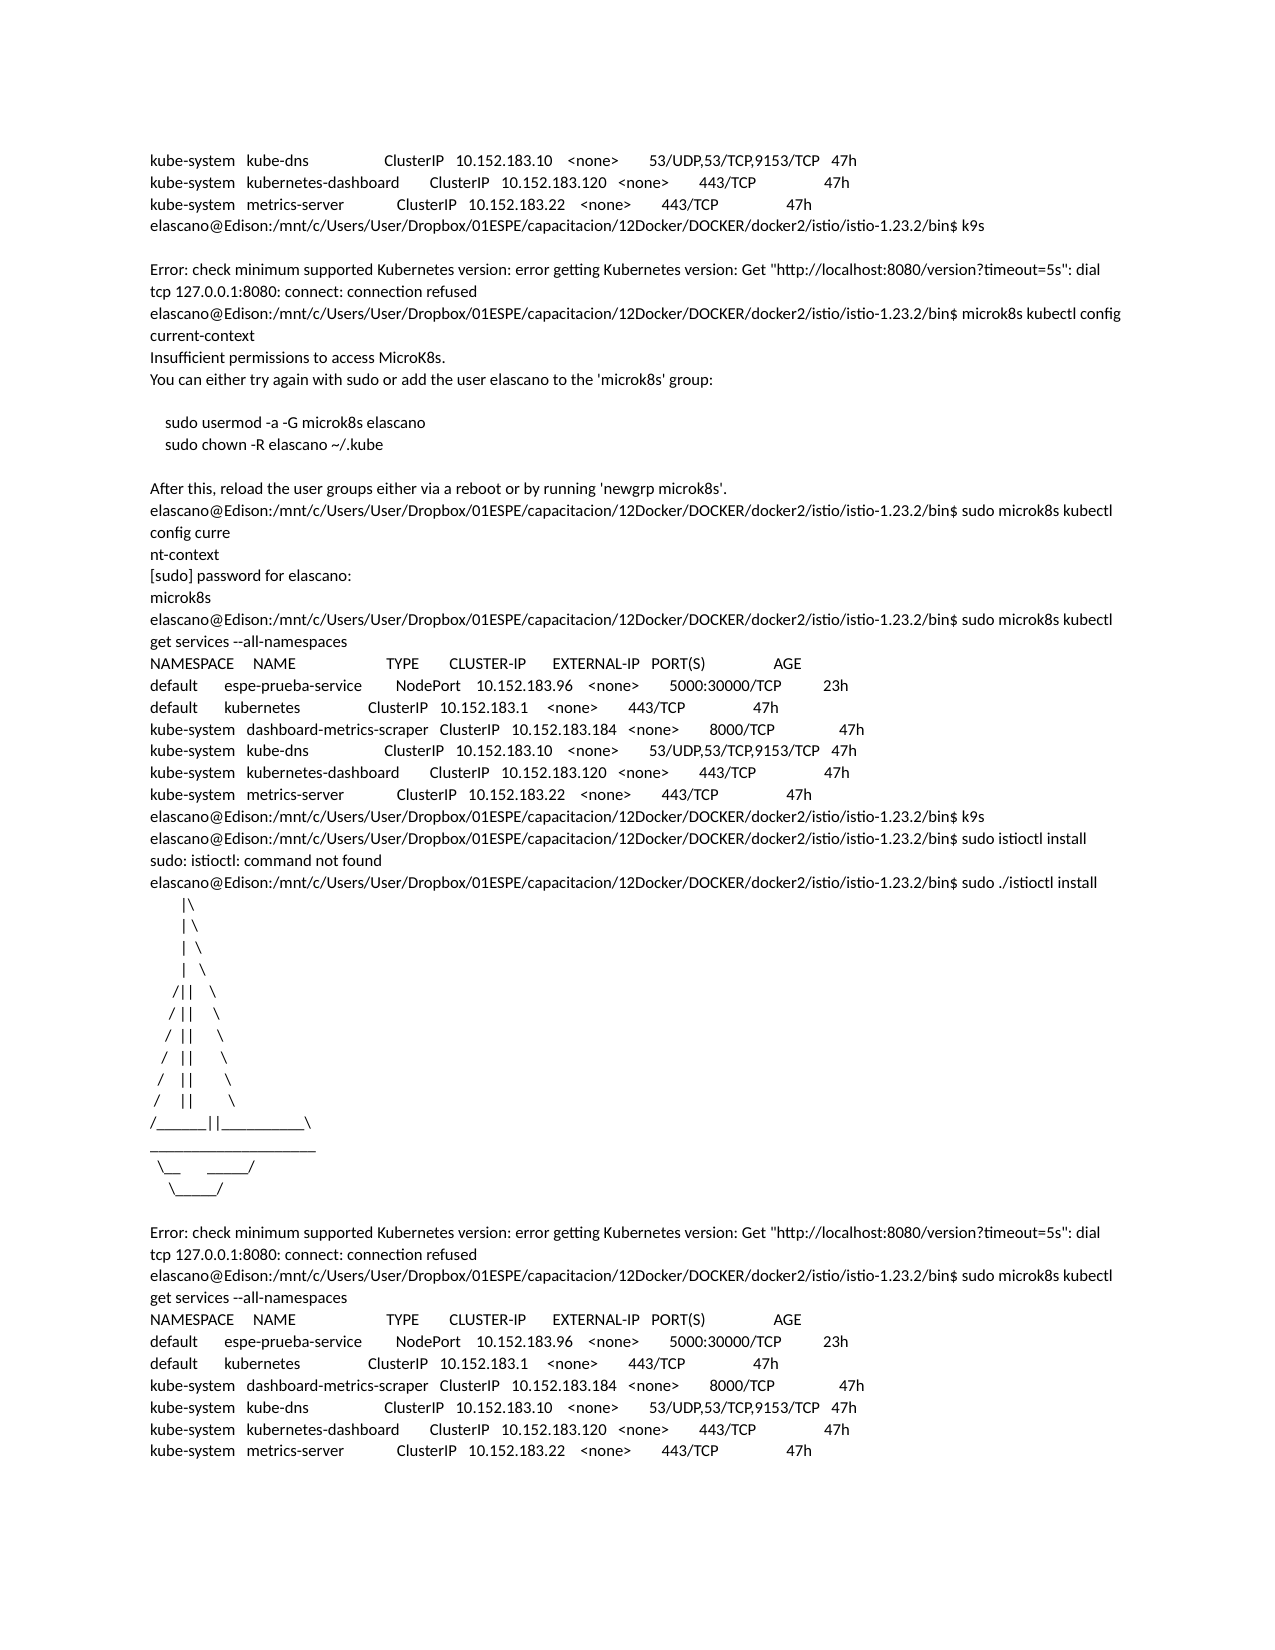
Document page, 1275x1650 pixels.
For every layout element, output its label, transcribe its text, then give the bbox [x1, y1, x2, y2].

text After this, reload the user groups either via a reboot or by running 'newgrp microk8s'. [150, 478, 1125, 498]
text elascano@Edison:/mnt/c/Users/User/Dropbox/01ESPE/capacitacion/12Docker/DOCKER/docker2/istio/istio-1.23.2/bin$ sudo ./istioctl install [150, 872, 1125, 892]
text kube-system metrics-server ClusterIP 10.152.183.22 <none> 443/TCP 47h [150, 1441, 1125, 1461]
text / || \ [150, 1003, 1125, 1023]
text default kubernetes ClusterIP 10.152.183.1 <none> 443/TCP 47h [150, 1353, 1125, 1373]
text nt-context [150, 544, 1125, 564]
text kube-system kubernetes-dashboard ClusterIP 10.152.183.120 <none> 443/TCP 47h [150, 1419, 1125, 1439]
text NAMESPACE NAME TYPE CLUSTER-IP EXTERNAL-IP PORT(S) AGE [150, 653, 1125, 673]
text elascano@Edison:/mnt/c/Users/User/Dropbox/01ESPE/capacitacion/12Docker/DOCKER/docker2/istio/istio-1.23.2/bin$ microk8s kubectl config current-context [150, 303, 1125, 345]
text | \ [150, 916, 1125, 936]
text kube-system kubernetes-dashboard ClusterIP 10.152.183.120 <none> 443/TCP 47h [150, 172, 1125, 192]
text / || \ [150, 1025, 1125, 1045]
text / || \ [150, 1069, 1125, 1089]
text kube-system metrics-server ClusterIP 10.152.183.22 <none> 443/TCP 47h [150, 784, 1125, 805]
text kube-system kubernetes-dashboard ClusterIP 10.152.183.120 <none> 443/TCP 47h [150, 762, 1125, 783]
text sudo: istioctl: command not found [150, 850, 1125, 870]
text elascano@Edison:/mnt/c/Users/User/Dropbox/01ESPE/capacitacion/12Docker/DOCKER/docker2/istio/istio-1.23.2/bin$ sudo istioctl install [150, 828, 1125, 848]
text kube-system dashboard-metrics-scraper ClusterIP 10.152.183.184 <none> 8000/TCP 47h [150, 1375, 1125, 1395]
text You can either try again with sudo or add the user elascano to the 'microk8s' group: [150, 369, 1125, 389]
text kube-system metrics-server ClusterIP 10.152.183.22 <none> 443/TCP 47h [150, 194, 1125, 214]
text |\ [150, 894, 1125, 914]
text Insufficient permissions to access MicroK8s. [150, 347, 1125, 367]
text kube-system kube-dns ClusterIP 10.152.183.10 <none> 53/UDP,53/TCP,9153/TCP 47h [150, 1397, 1125, 1417]
text \_____/ [150, 1178, 1125, 1198]
text \__ _____/ [150, 1156, 1125, 1177]
text ____________________ [150, 1134, 1125, 1155]
text / || \ [150, 1047, 1125, 1067]
text kube-system kube-dns ClusterIP 10.152.183.10 <none> 53/UDP,53/TCP,9153/TCP 47h [150, 150, 1125, 170]
text [sudo] password for elascano: [150, 566, 1125, 586]
text /______||__________\ [150, 1112, 1125, 1133]
text microk8s [150, 587, 1125, 608]
text elascano@Edison:/mnt/c/Users/User/Dropbox/01ESPE/capacitacion/12Docker/DOCKER/docker2/istio/istio-1.23.2/bin$ k9s [150, 216, 1125, 236]
text elascano@Edison:/mnt/c/Users/User/Dropbox/01ESPE/capacitacion/12Docker/DOCKER/docker2/istio/istio-1.23.2/bin$ sudo microk8s kubectl config curre [150, 500, 1125, 542]
text / || \ [150, 1091, 1125, 1111]
text elascano@Edison:/mnt/c/Users/User/Dropbox/01ESPE/capacitacion/12Docker/DOCKER/docker2/istio/istio-1.23.2/bin$ sudo microk8s kubectl get services --all-namespaces [150, 1266, 1125, 1308]
text /|| \ [150, 981, 1125, 1002]
text elascano@Edison:/mnt/c/Users/User/Dropbox/01ESPE/capacitacion/12Docker/DOCKER/docker2/istio/istio-1.23.2/bin$ sudo microk8s kubectl get services --all-namespaces [150, 609, 1125, 652]
text NAMESPACE NAME TYPE CLUSTER-IP EXTERNAL-IP PORT(S) AGE [150, 1309, 1125, 1330]
text elascano@Edison:/mnt/c/Users/User/Dropbox/01ESPE/capacitacion/12Docker/DOCKER/docker2/istio/istio-1.23.2/bin$ k9s [150, 806, 1125, 827]
text default espe-prueba-service NodePort 10.152.183.96 <none> 5000:30000/TCP 23h [150, 675, 1125, 695]
text | \ [150, 937, 1125, 958]
text | \ [150, 959, 1125, 980]
text sudo chown -R elascano ~/.kube [150, 434, 1125, 455]
text default espe-prueba-service NodePort 10.152.183.96 <none> 5000:30000/TCP 23h [150, 1331, 1125, 1352]
text kube-system kube-dns ClusterIP 10.152.183.10 <none> 53/UDP,53/TCP,9153/TCP 47h [150, 741, 1125, 761]
text sudo usermod -a -G microk8s elascano [150, 412, 1125, 433]
text default kubernetes ClusterIP 10.152.183.1 <none> 443/TCP 47h [150, 697, 1125, 717]
text kube-system dashboard-metrics-scraper ClusterIP 10.152.183.184 <none> 8000/TCP 47h [150, 719, 1125, 739]
